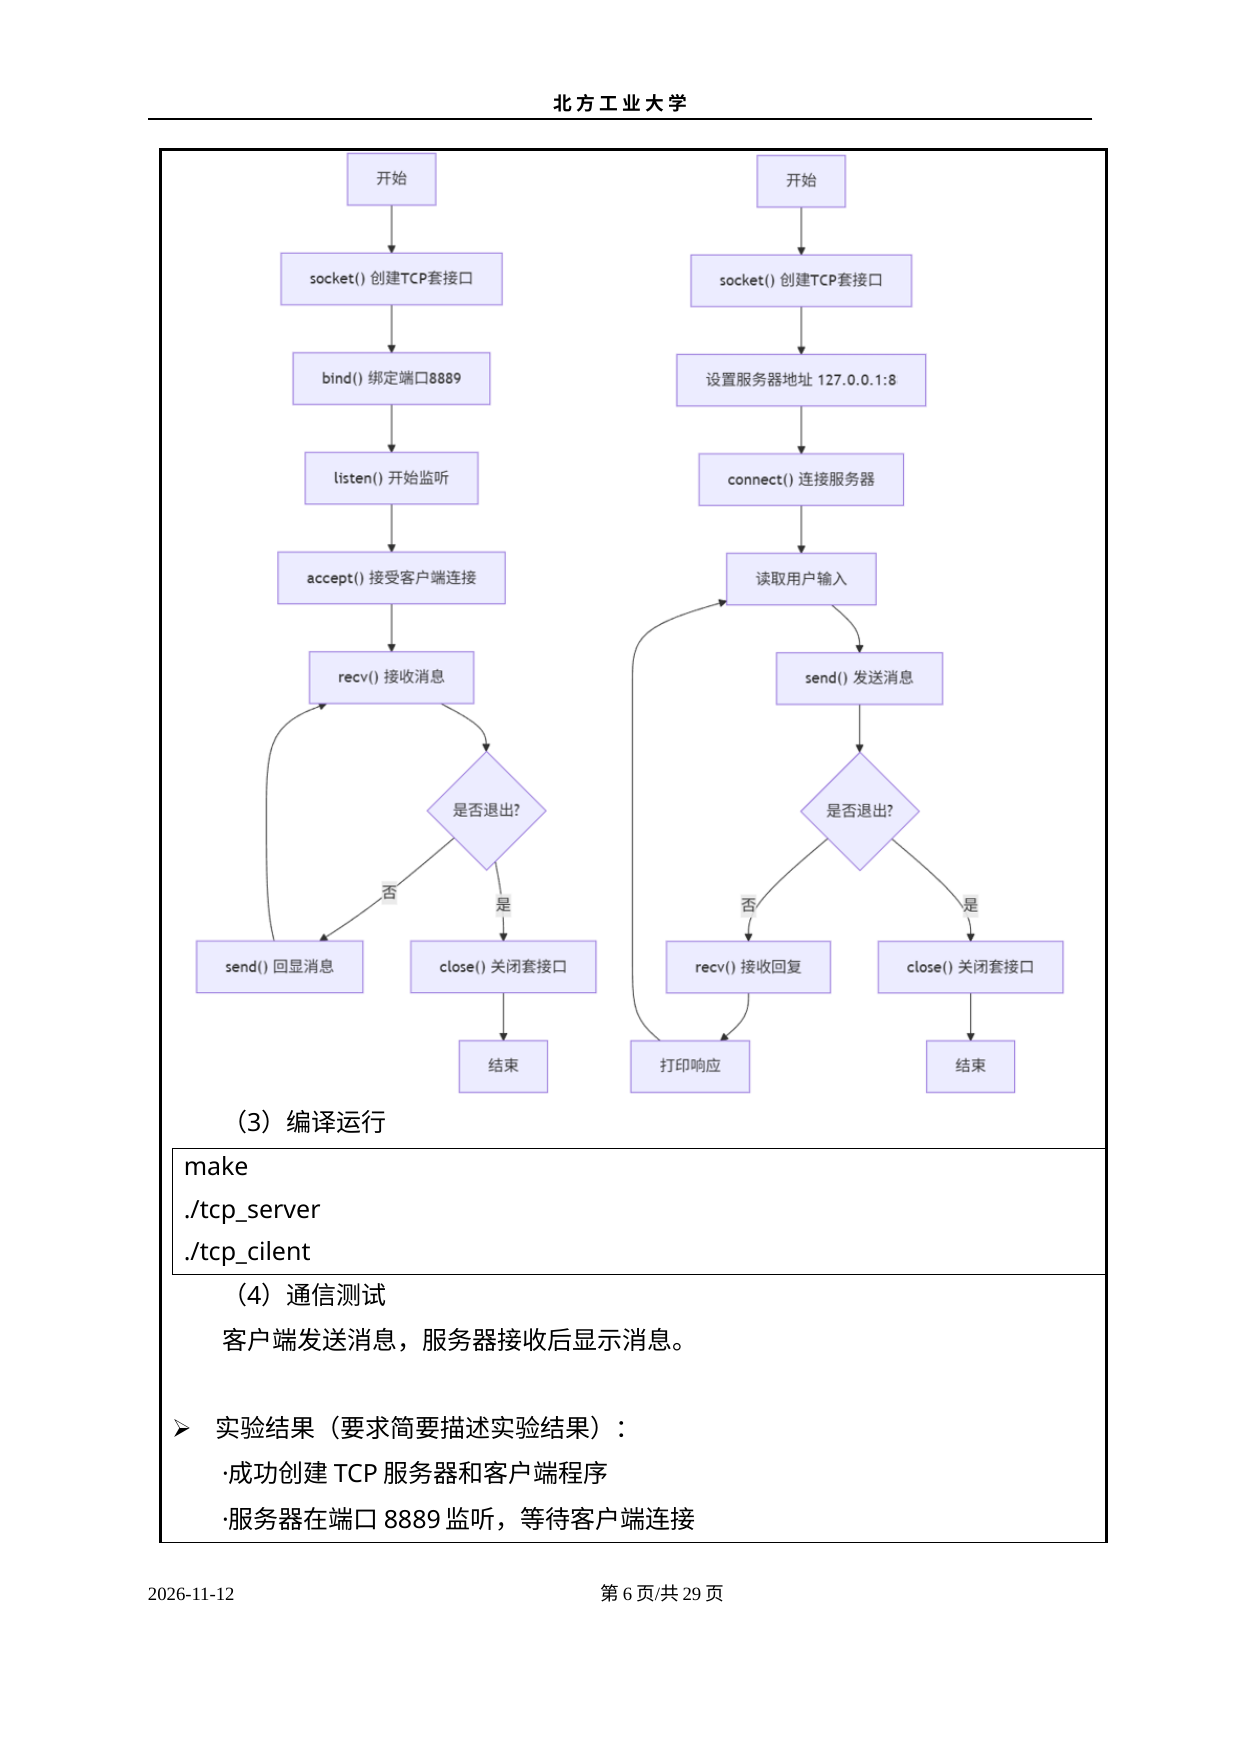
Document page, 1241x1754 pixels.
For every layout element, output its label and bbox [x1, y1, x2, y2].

picture [187, 151, 1081, 1097]
table_cell [162, 151, 1105, 1542]
